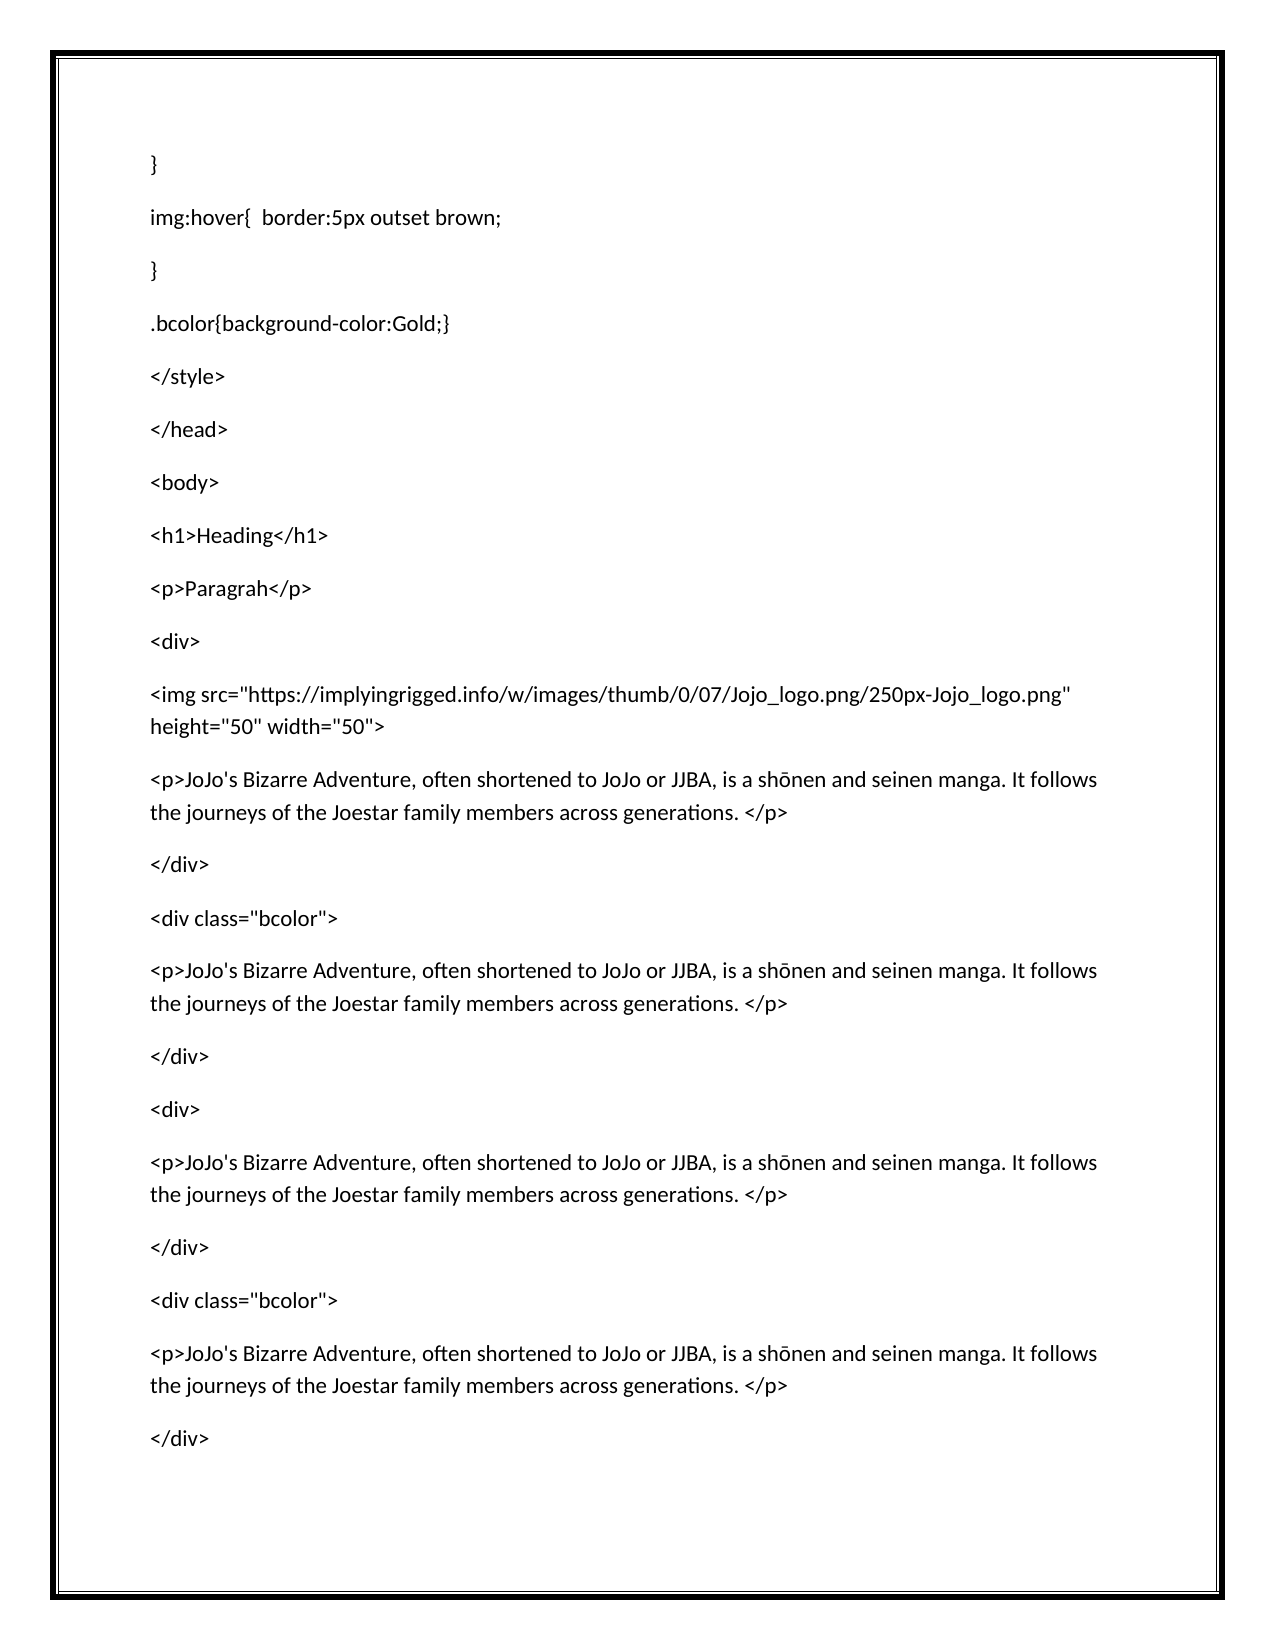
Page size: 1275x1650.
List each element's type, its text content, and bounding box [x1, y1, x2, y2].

text <div> [150, 1095, 1125, 1123]
text <div> [150, 627, 1125, 655]
text } [150, 150, 1125, 178]
text <p>JoJo's Bizarre Adventure, often shortened to JoJo or JJBA, is a shōnen and seinen manga. It follows the journeys of the Joestar family members across generations. </p> [150, 957, 1125, 1017]
text </div> [150, 1233, 1125, 1261]
text </head> [150, 415, 1125, 443]
text </div> [150, 1424, 1125, 1452]
text .bcolor{background-color:Gold;} [150, 309, 1125, 337]
text <p>JoJo's Bizarre Adventure, often shortened to JoJo or JJBA, is a shōnen and seinen manga. It follows the journeys of the Joestar family members across generations. </p> [150, 1148, 1125, 1208]
text <p>JoJo's Bizarre Adventure, often shortened to JoJo or JJBA, is a shōnen and seinen manga. It follows the journeys of the Joestar family members across generations. </p> [150, 765, 1125, 826]
text <div class="bcolor"> [150, 904, 1125, 932]
text <h1>Heading</h1> [150, 521, 1125, 549]
text img:hover{ border:5px outset brown; [150, 203, 1125, 231]
text <body> [150, 468, 1125, 496]
text </style> [150, 362, 1125, 390]
text </div> [150, 1042, 1125, 1070]
text } [150, 256, 1125, 284]
text <p>Paragrah</p> [150, 574, 1125, 602]
text <div class="bcolor"> [150, 1286, 1125, 1314]
text <img src="https://implyingrigged.info/w/images/thumb/0/07/Jojo_logo.png/250px-Jojo_logo.png" height="50" width="50"> [150, 680, 1125, 740]
text </div> [150, 851, 1125, 879]
text <p>JoJo's Bizarre Adventure, often shortened to JoJo or JJBA, is a shōnen and seinen manga. It follows the journeys of the Joestar family members across generations. </p> [150, 1339, 1125, 1399]
